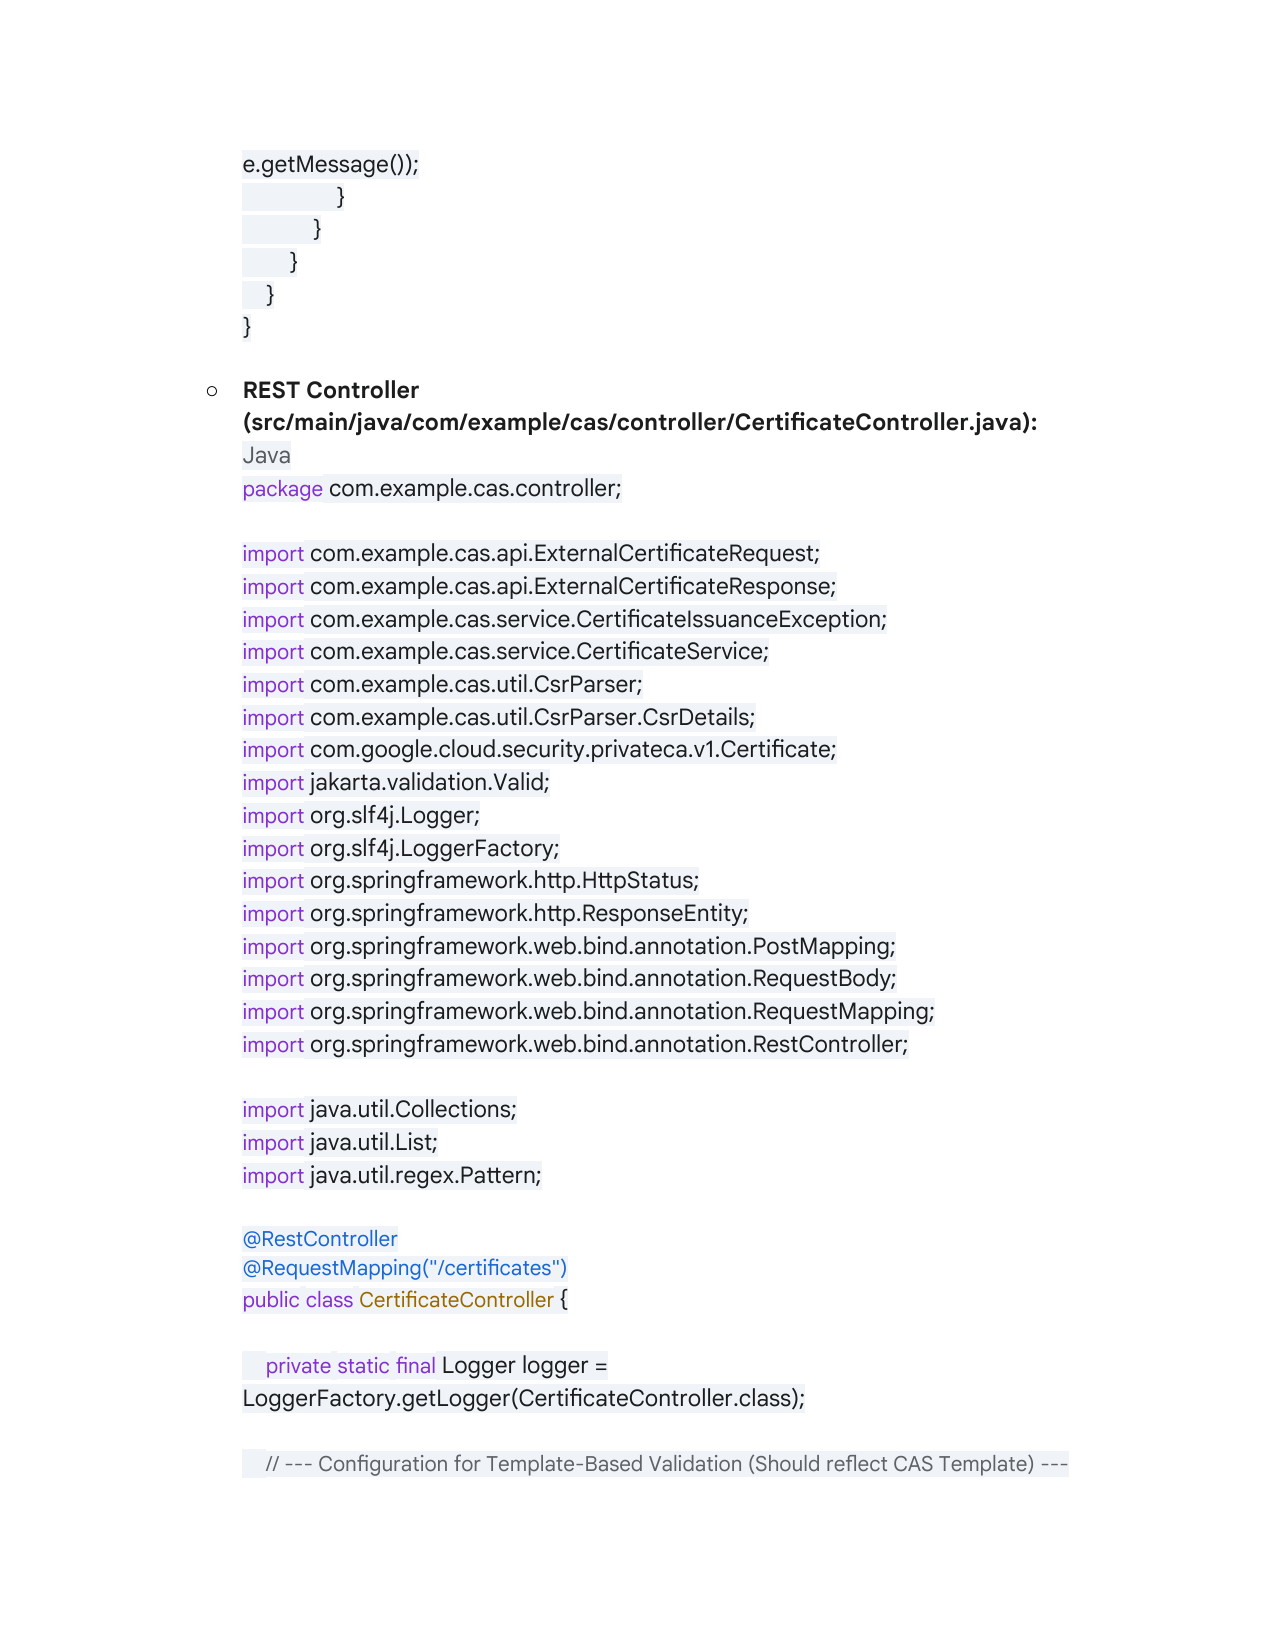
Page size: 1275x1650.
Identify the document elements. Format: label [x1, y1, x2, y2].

list [205, 150, 1125, 372]
list [205, 376, 1125, 1478]
